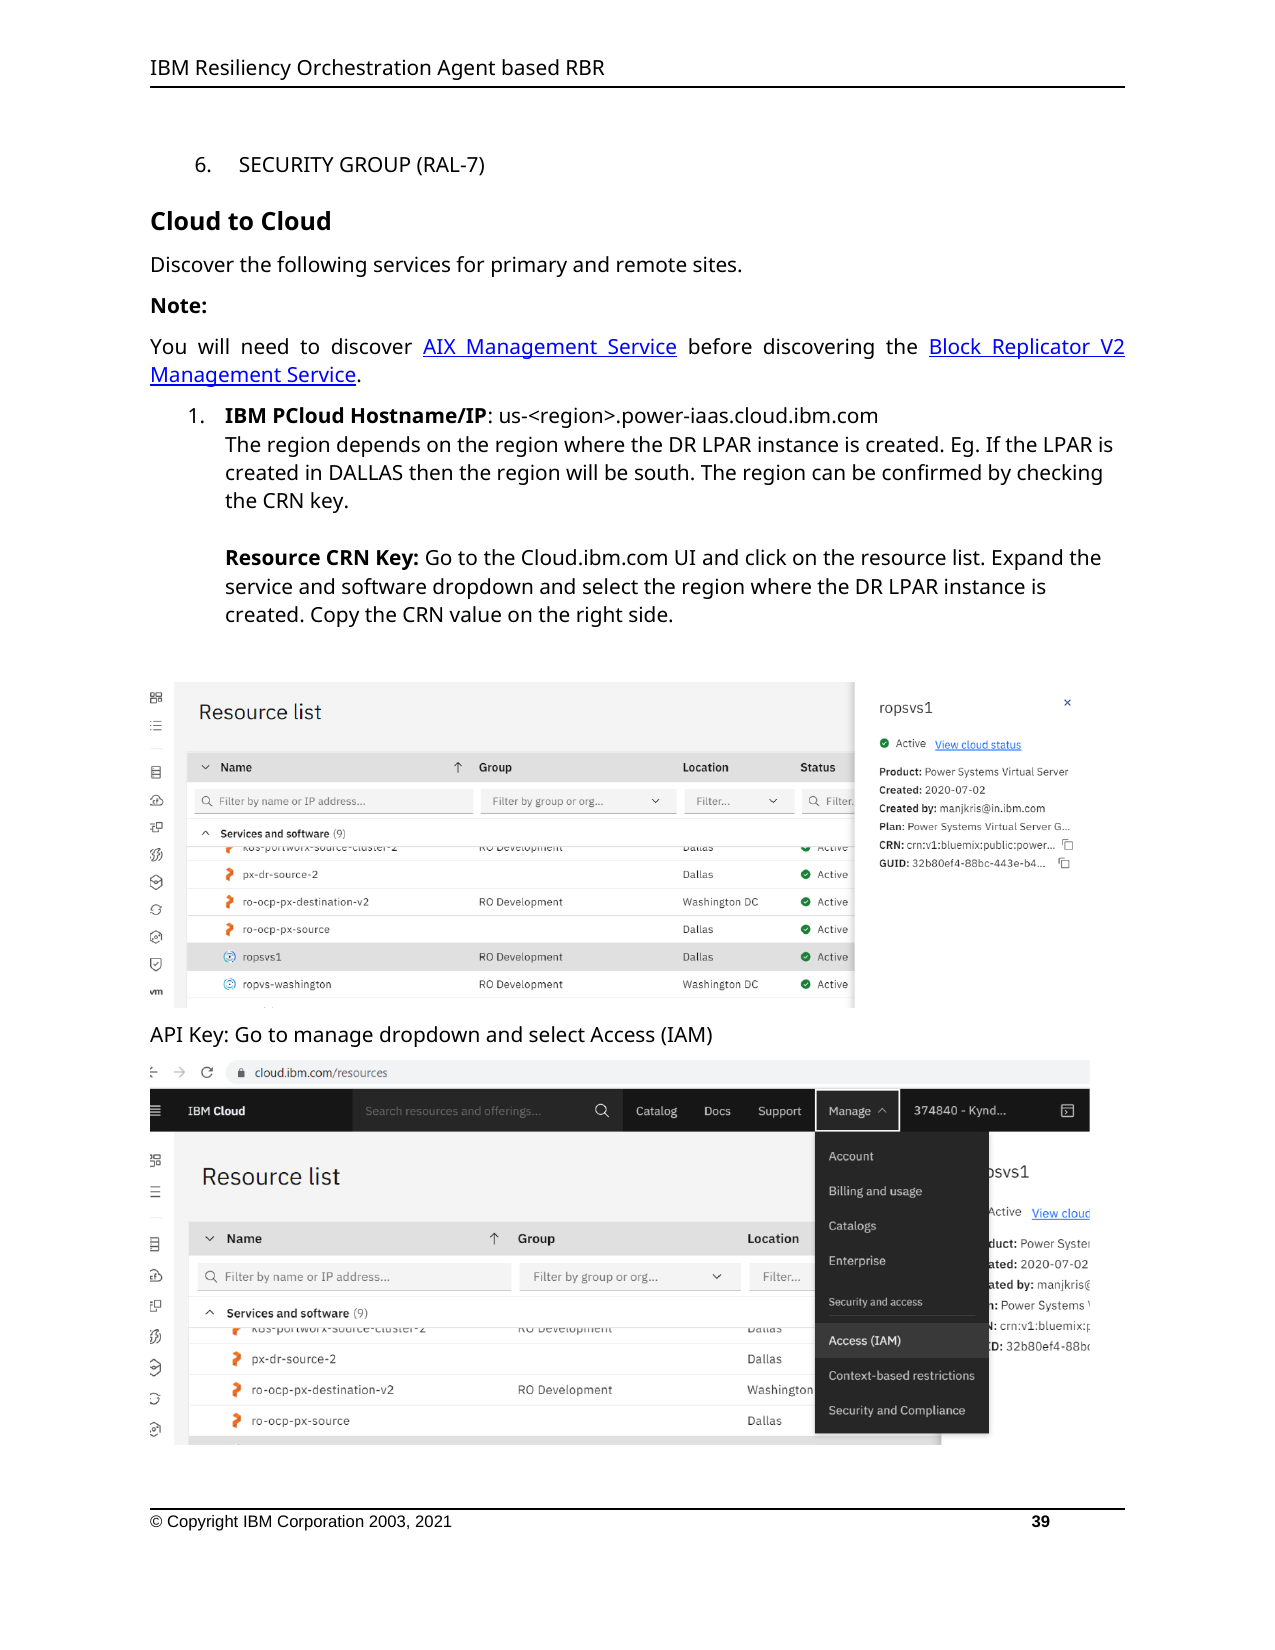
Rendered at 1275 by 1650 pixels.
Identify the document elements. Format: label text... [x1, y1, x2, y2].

list SECURITY GROUP (RAL-7) [194, 150, 1125, 178]
text Discover the following services for primary and remote sites. [150, 250, 1125, 278]
picture [150, 682, 1090, 1008]
picture [150, 1060, 1090, 1445]
text API Key: Go to manage dropdown and select Access (IAM) [150, 1020, 1125, 1048]
subtitle Cloud to Cloud [150, 203, 1125, 237]
text Note: [150, 291, 1125, 319]
list IBM PCloud Hostname/IP: us-<region>.power-iaas.cloud.ibm.com The region depends on the region where the DR LPAR instance is created. Eg. If the LPAR is created in DALLAS then the region will be south. The region can be confirmed by checking the CRN key. Resource CRN Key: Go to the Cloud.ibm.com UI and click on the resource list. Expand the service and software dropdown and select the region where the DR LPAR instance is created. Copy the CRN value on the right side. [187, 401, 1125, 629]
text You will need to discover AIX Management Service before discovering the Block Replicator V2 Management Service. [150, 332, 1125, 389]
